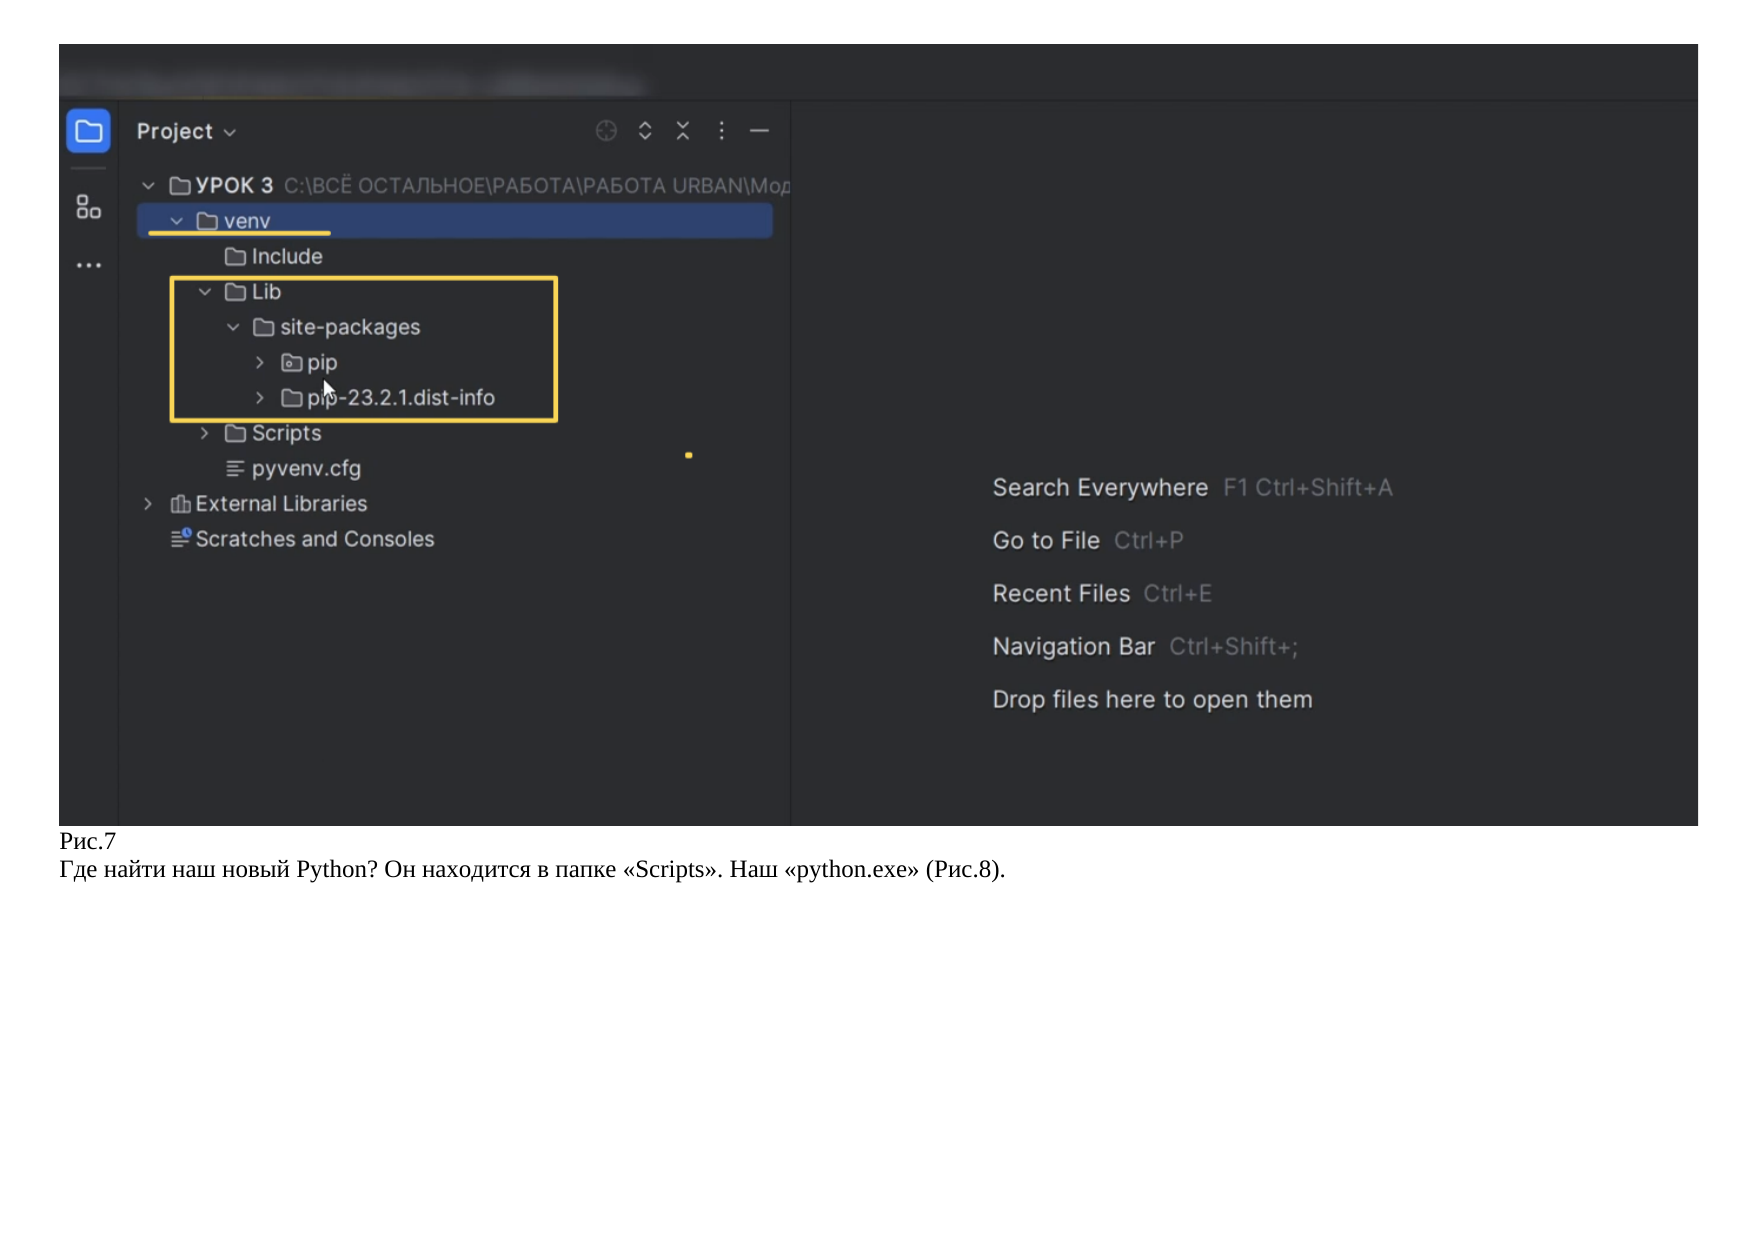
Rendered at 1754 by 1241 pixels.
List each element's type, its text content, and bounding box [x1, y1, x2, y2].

text Где найти наш новый Python? Он находится в папке «Scripts». Наш «python.exe» (Рис.8). [59, 854, 1698, 883]
text Рис.7 [59, 826, 1698, 854]
picture [59, 44, 1699, 826]
